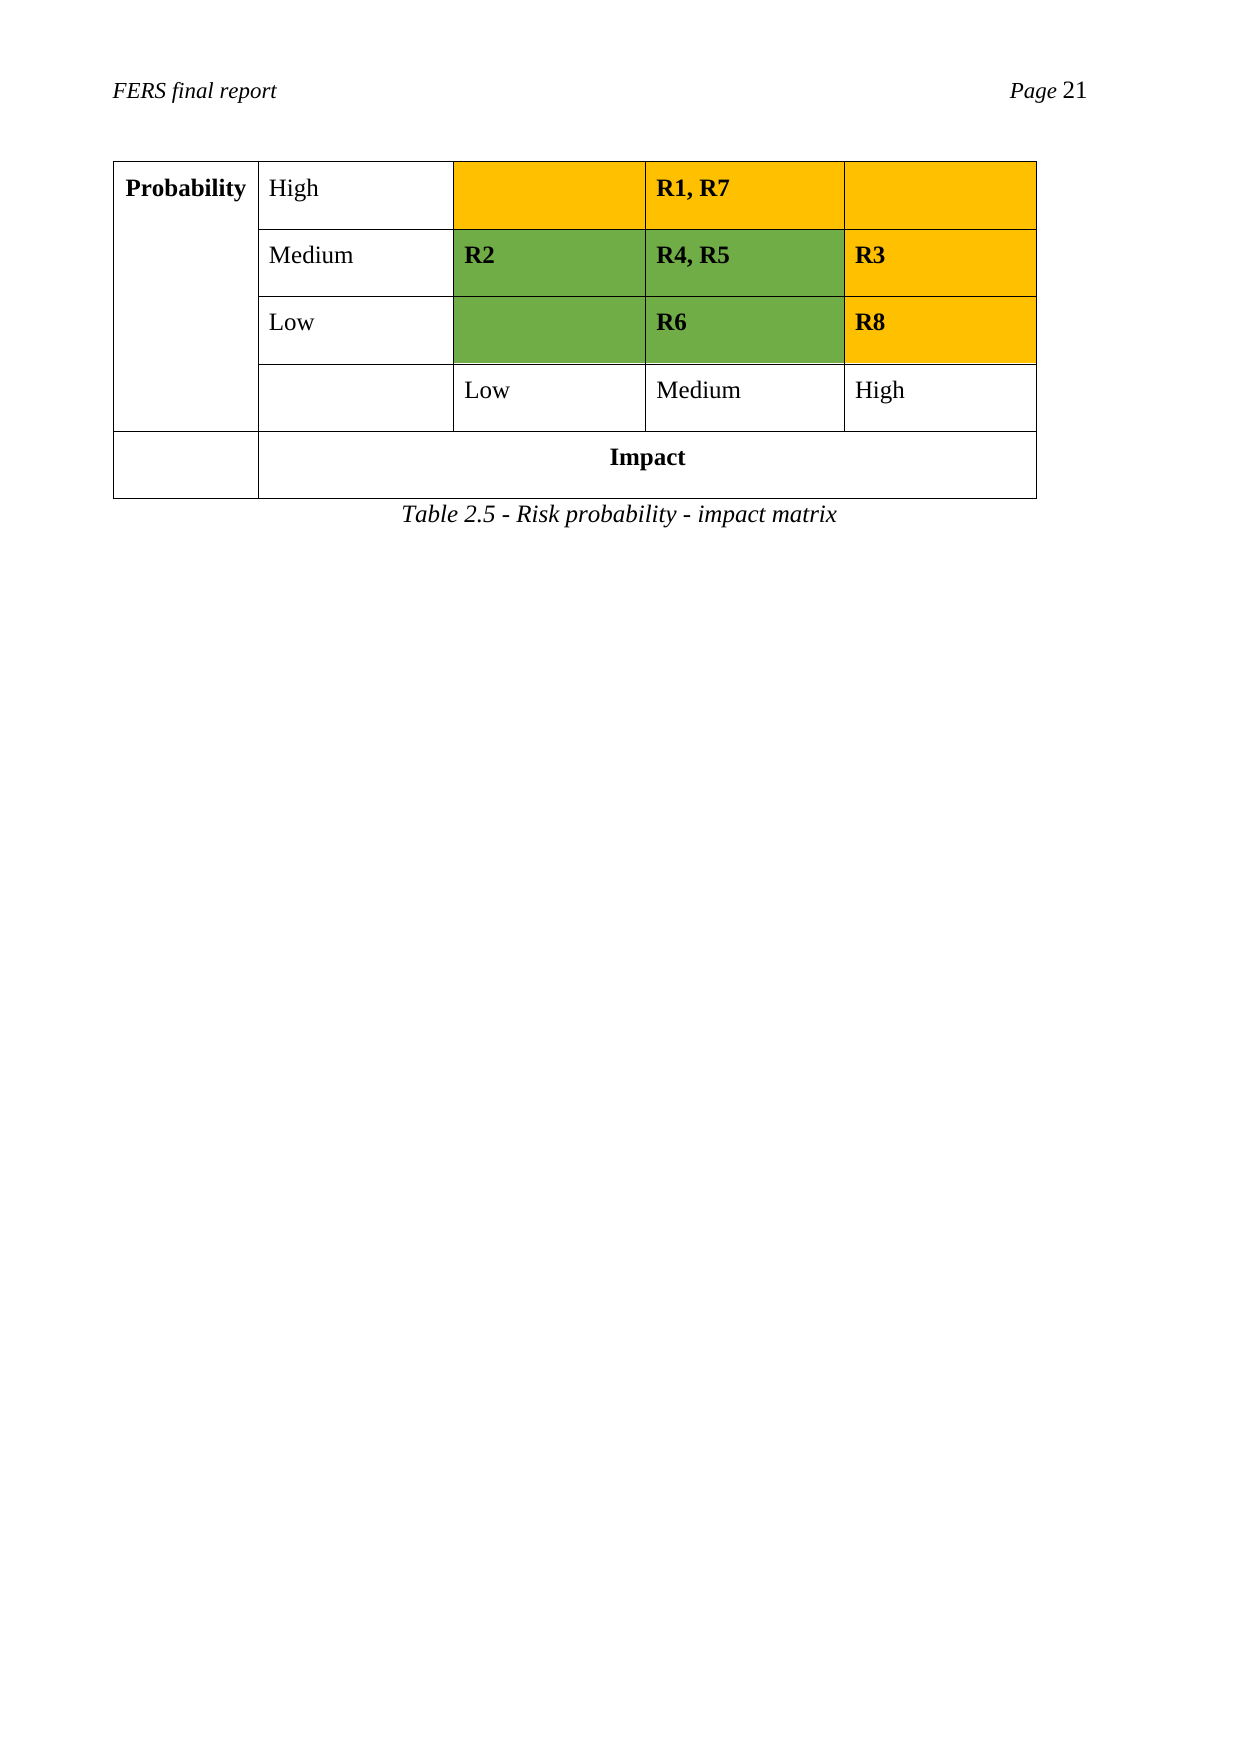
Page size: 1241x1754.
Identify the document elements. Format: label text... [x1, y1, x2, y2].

table_cell High [845, 365, 1036, 431]
table_cell R4, R5 [646, 230, 844, 296]
table_header Probability [114, 162, 258, 431]
table_cell R3 [845, 230, 1036, 296]
text Table 2.5 - Risk probability - impact matrix [112, 499, 1128, 528]
table_cell Impact [259, 432, 1036, 498]
table_cell R6 [646, 297, 844, 363]
table_cell Low [259, 297, 453, 363]
table_header R1, R7 [646, 162, 844, 229]
table_header [845, 162, 1036, 229]
table_cell [259, 365, 453, 431]
table_header High [259, 162, 453, 229]
table_cell R2 [454, 230, 645, 296]
table_header [454, 162, 645, 229]
table_cell [454, 297, 645, 363]
table_cell Medium [646, 365, 844, 431]
table_cell [114, 432, 258, 498]
table_cell Medium [259, 230, 453, 296]
table_cell Low [454, 365, 645, 431]
table_cell R8 [845, 297, 1036, 363]
